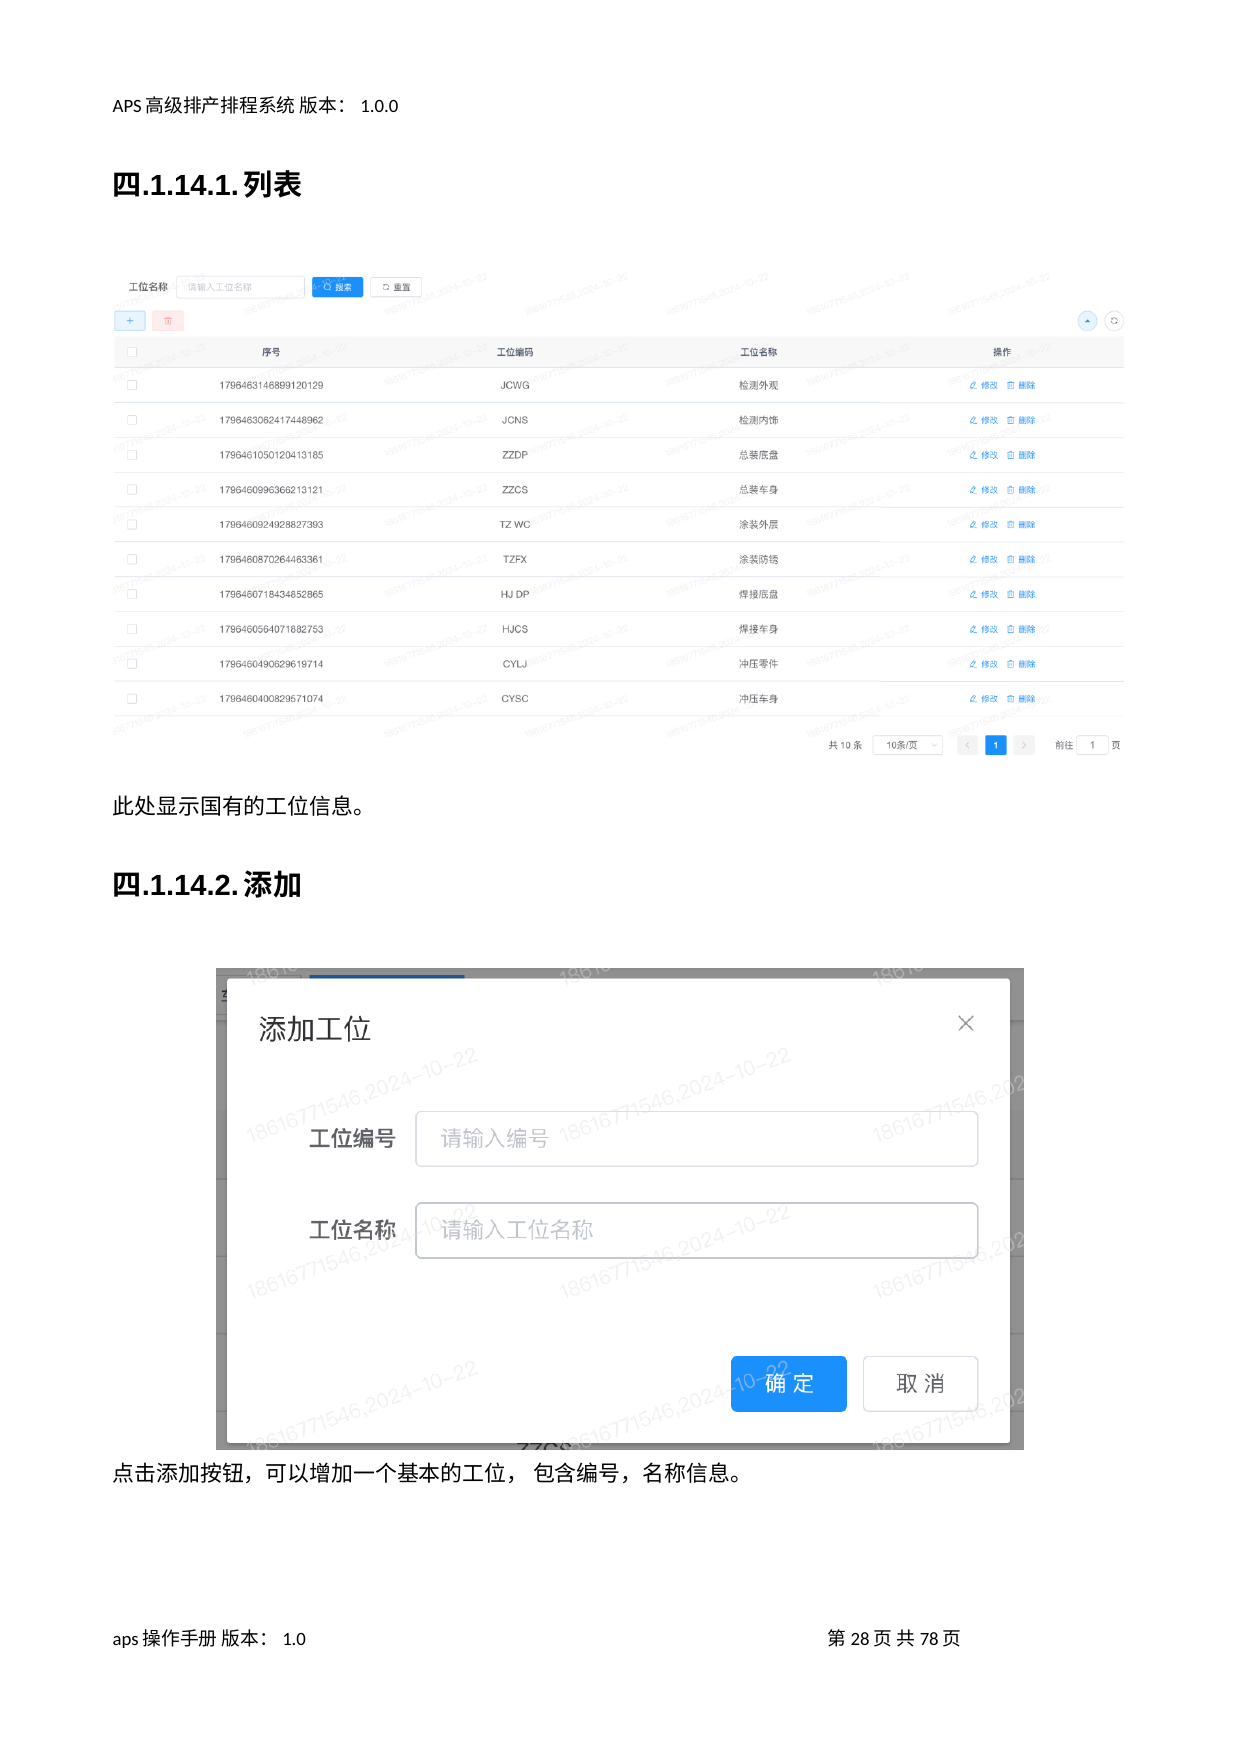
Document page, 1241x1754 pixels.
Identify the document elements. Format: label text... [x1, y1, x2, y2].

subtitle 列表 [112, 150, 1128, 215]
picture [112, 268, 1128, 762]
picture [216, 968, 1024, 1450]
subtitle 添加 [112, 850, 1128, 915]
text 点击添加按钮，可以增加一个基本的工位， 包含编号，名称信息。 [112, 1456, 1128, 1488]
text 此处显示国有的工位信息。 [112, 788, 1128, 821]
